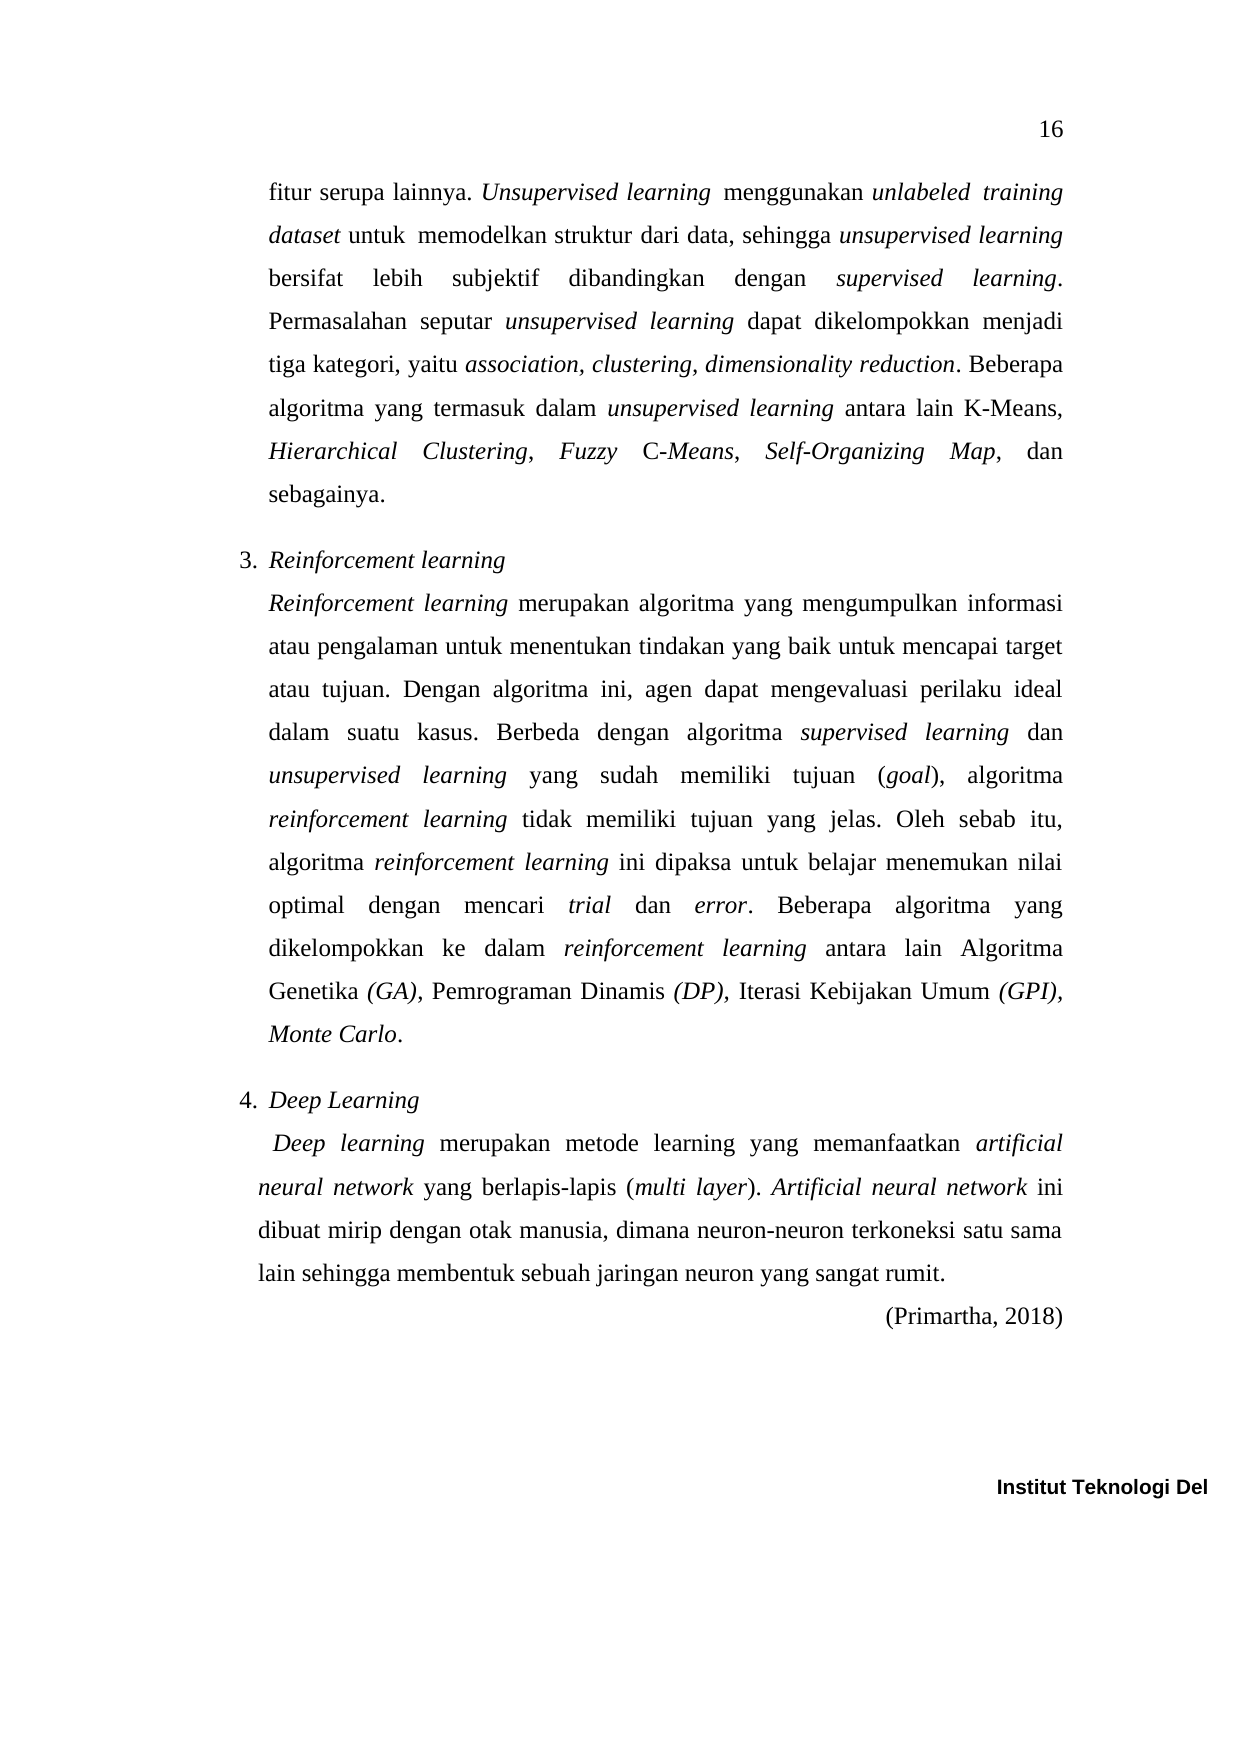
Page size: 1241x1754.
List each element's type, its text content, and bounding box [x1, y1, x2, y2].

text 3. Reinforcement learning [239, 545, 1063, 574]
text (Primartha, 2018) [258, 1301, 1063, 1330]
text Deep learning merupakan metode learning yang memanfaatkan artificial neural network yang berlapis-lapis (multi layer). Artificial neural network ini dibuat mirip dengan otak manusia, dimana neuron-neuron terkoneksi satu sama lain sehingga membentuk sebuah jaringan neuron yang sangat rumit. [258, 1128, 1063, 1287]
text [268, 177, 1063, 508]
text 4. Deep Learning [239, 1085, 1063, 1114]
text Reinforcement learning merupakan algoritma yang mengumpulkan informasi atau pengalaman untuk menentukan tindakan yang baik untuk mencapai target atau tujuan. Dengan algoritma ini, agen dapat mengevaluasi perilaku ideal dalam suatu kasus. Berbeda dengan algoritma supervised learning dan unsupervised learning yang sudah memiliki tujuan (goal), algoritma reinforcement learning tidak memiliki tujuan yang jelas. Oleh sebab itu, algoritma reinforcement learning ini dipaksa untuk belajar menemukan nilai optimal dengan mencari trial dan error. Beberapa algoritma yang dikelompokkan ke dalam reinforcement learning antara lain Algoritma Genetika (GA), Pemrograman Dinamis (DP), Iterasi Kebijakan Umum (GPI), Monte Carlo. [268, 588, 1063, 1048]
